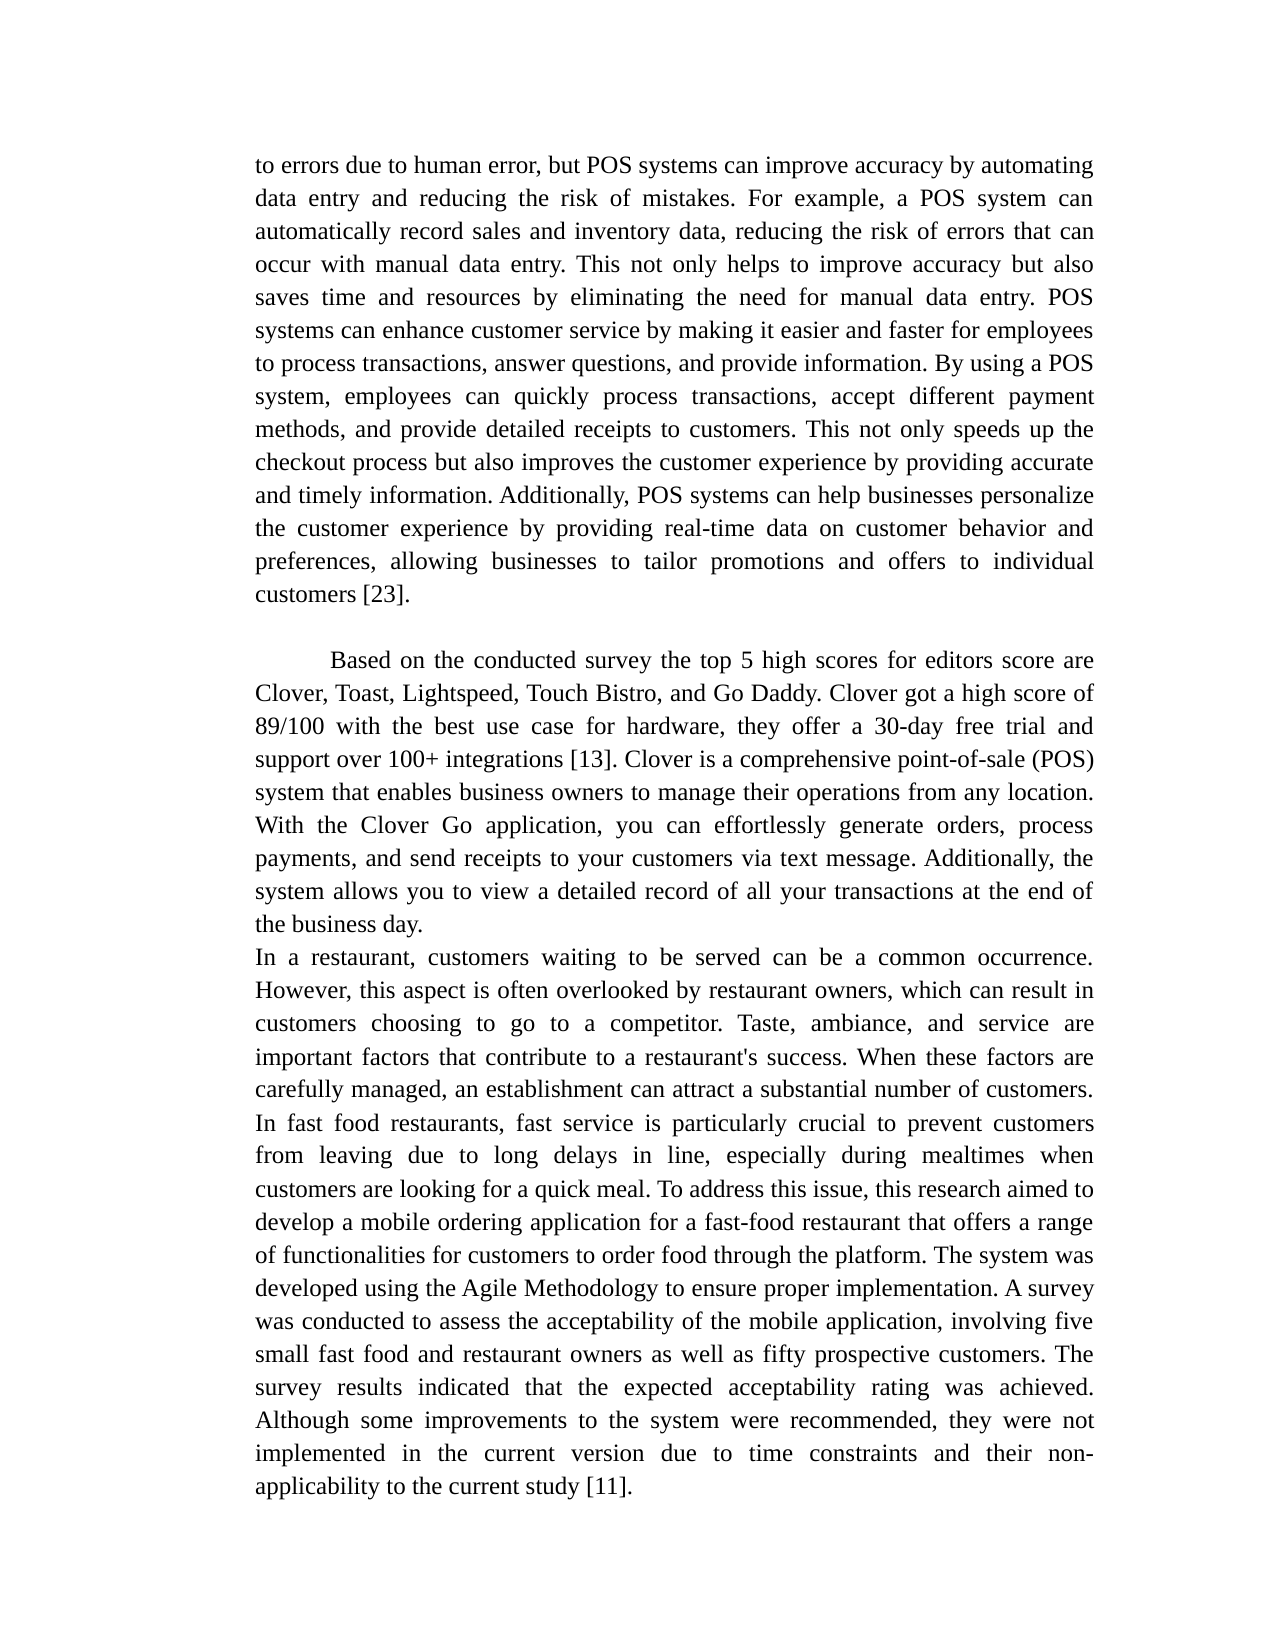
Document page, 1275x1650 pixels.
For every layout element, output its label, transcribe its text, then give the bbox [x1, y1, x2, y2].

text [255, 150, 1095, 608]
text In a restaurant, customers waiting to be served can be a common occurrence. However, this aspect is often overlooked by restaurant owners, which can result in customers choosing to go to a competitor. Taste, ambiance, and service are important factors that contribute to a restaurant's success. When these factors are carefully managed, an establishment can attract a substantial number of customers. In fast food restaurants, fast service is particularly crucial to prevent customers from leaving due to long delays in line, especially during mealtimes when customers are looking for a quick meal. To address this issue, this research aimed to develop a mobile ordering application for a fast-food restaurant that offers a range of functionalities for customers to order food through the platform. The system was developed using the Agile Methodology to ensure proper implementation. A survey was conducted to assess the acceptability of the mobile application, involving five small fast food and restaurant owners as well as fifty prospective customers. The survey results indicated that the expected acceptability rating was achieved. Although some improvements to the system were recommended, they were not implemented in the current version due to time constraints and their non-applicability to the current study [11]. [255, 942, 1095, 1499]
text Based on the conducted survey the top 5 high scores for editors score are Clover, Toast, Lightspeed, Touch Bistro, and Go Daddy. Clover got a high score of 89/100 with the best use case for hardware, they offer a 30-day free trial and support over 100+ integrations [13]. Clover is a comprehensive point-of-sale (POS) system that enables business owners to manage their operations from any location. With the Clover Go application, you can effortlessly generate orders, process payments, and send receipts to your customers via text message. Additionally, the system allows you to view a detailed record of all your transactions at the end of the business day. [255, 645, 1095, 938]
